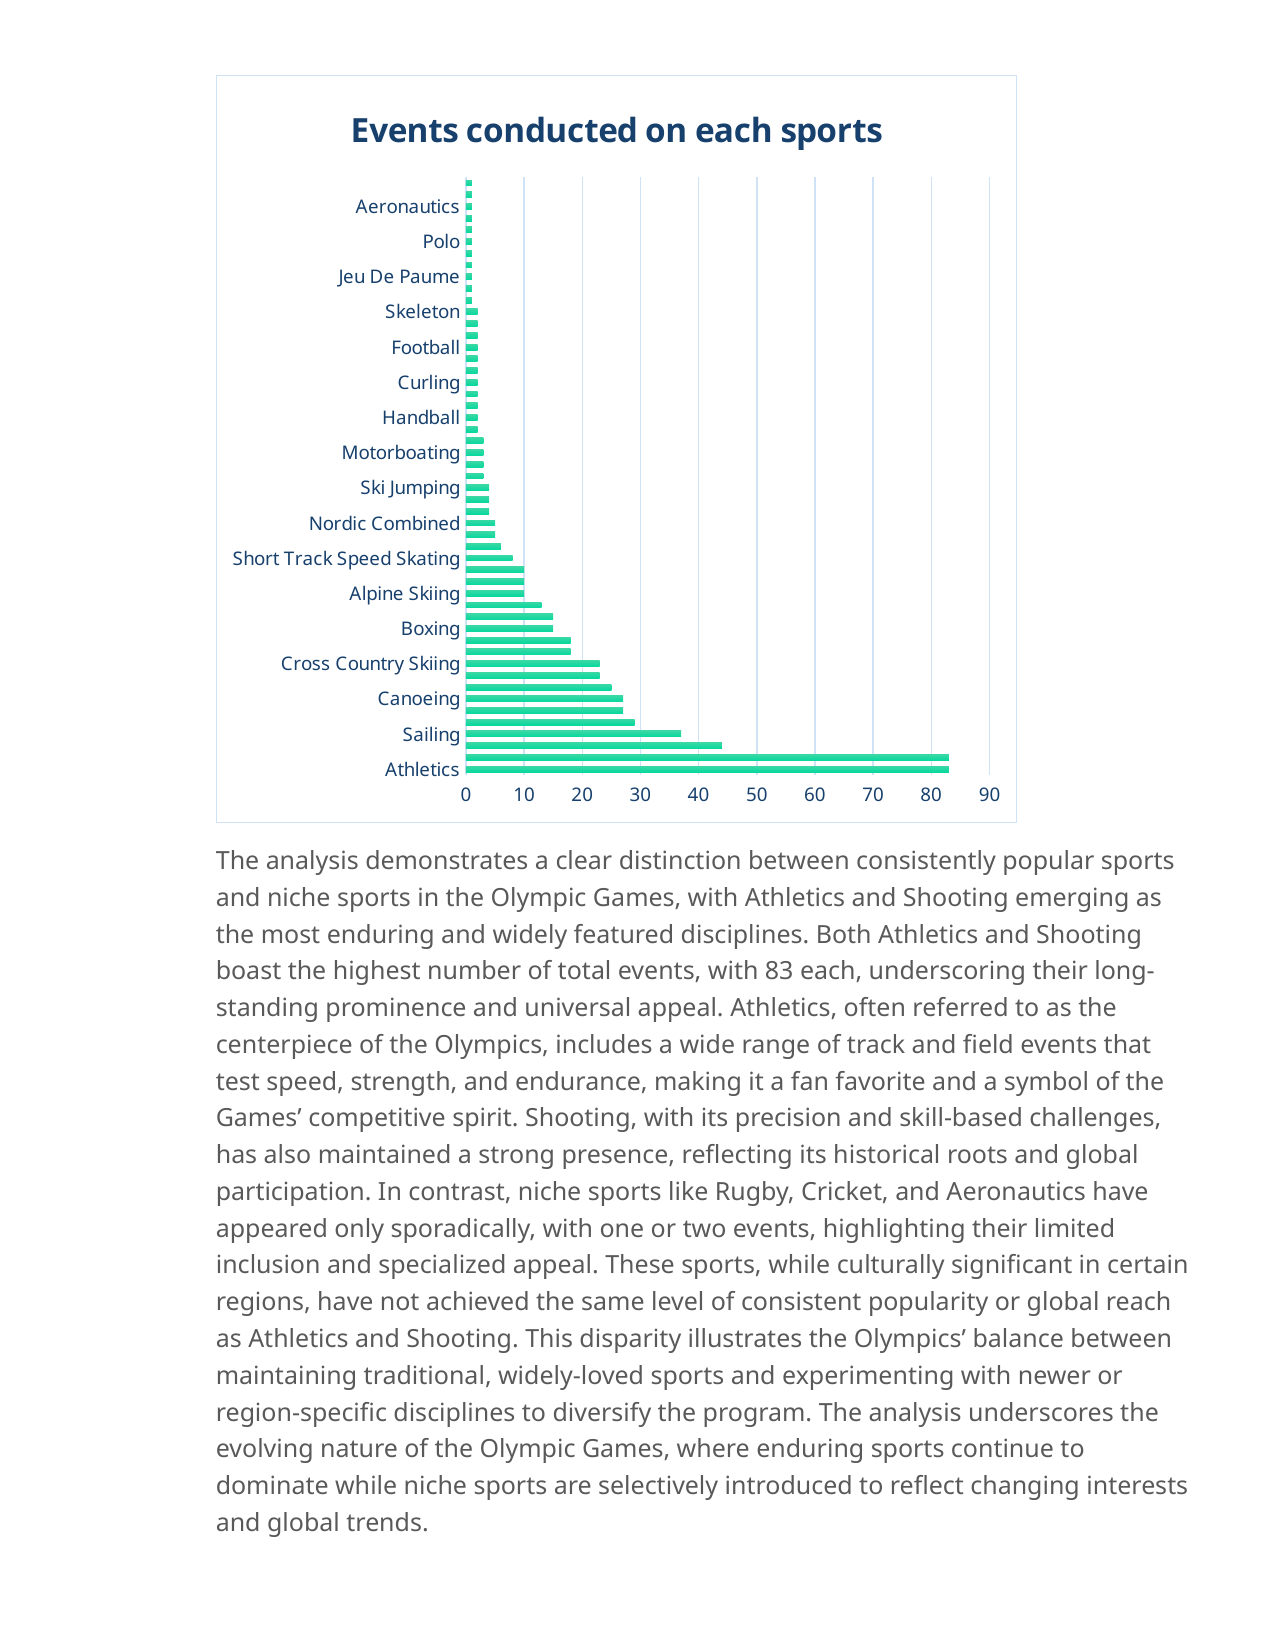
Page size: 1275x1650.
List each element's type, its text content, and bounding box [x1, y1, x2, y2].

text The analysis demonstrates a clear distinction between consistently popular sports and niche sports in the Olympic Games, with Athletics and Shooting emerging as the most enduring and widely featured disciplines. Both Athletics and Shooting boast the highest number of total events, with 83 each, underscoring their long-standing prominence and universal appeal. Athletics, often referred to as the centerpiece of the Olympics, includes a wide range of track and field events that test speed, strength, and endurance, making it a fan favorite and a symbol of the Games’ competitive spirit. Shooting, with its precision and skill-based challenges, has also maintained a strong presence, reflecting its historical roots and global participation. In contrast, niche sports like Rugby, Cricket, and Aeronautics have appeared only sporadically, with one or two events, highlighting their limited inclusion and specialized appeal. These sports, while culturally significant in certain regions, have not achieved the same level of consistent popularity or global reach as Athletics and Shooting. This disparity illustrates the Olympics’ balance between maintaining traditional, widely-loved sports and experimenting with newer or region-specific disciplines to diversify the program. The analysis underscores the evolving nature of the Olympic Games, where enduring sports continue to dominate while niche sports are selectively introduced to reflect changing interests and global trends. [216, 843, 1200, 1539]
